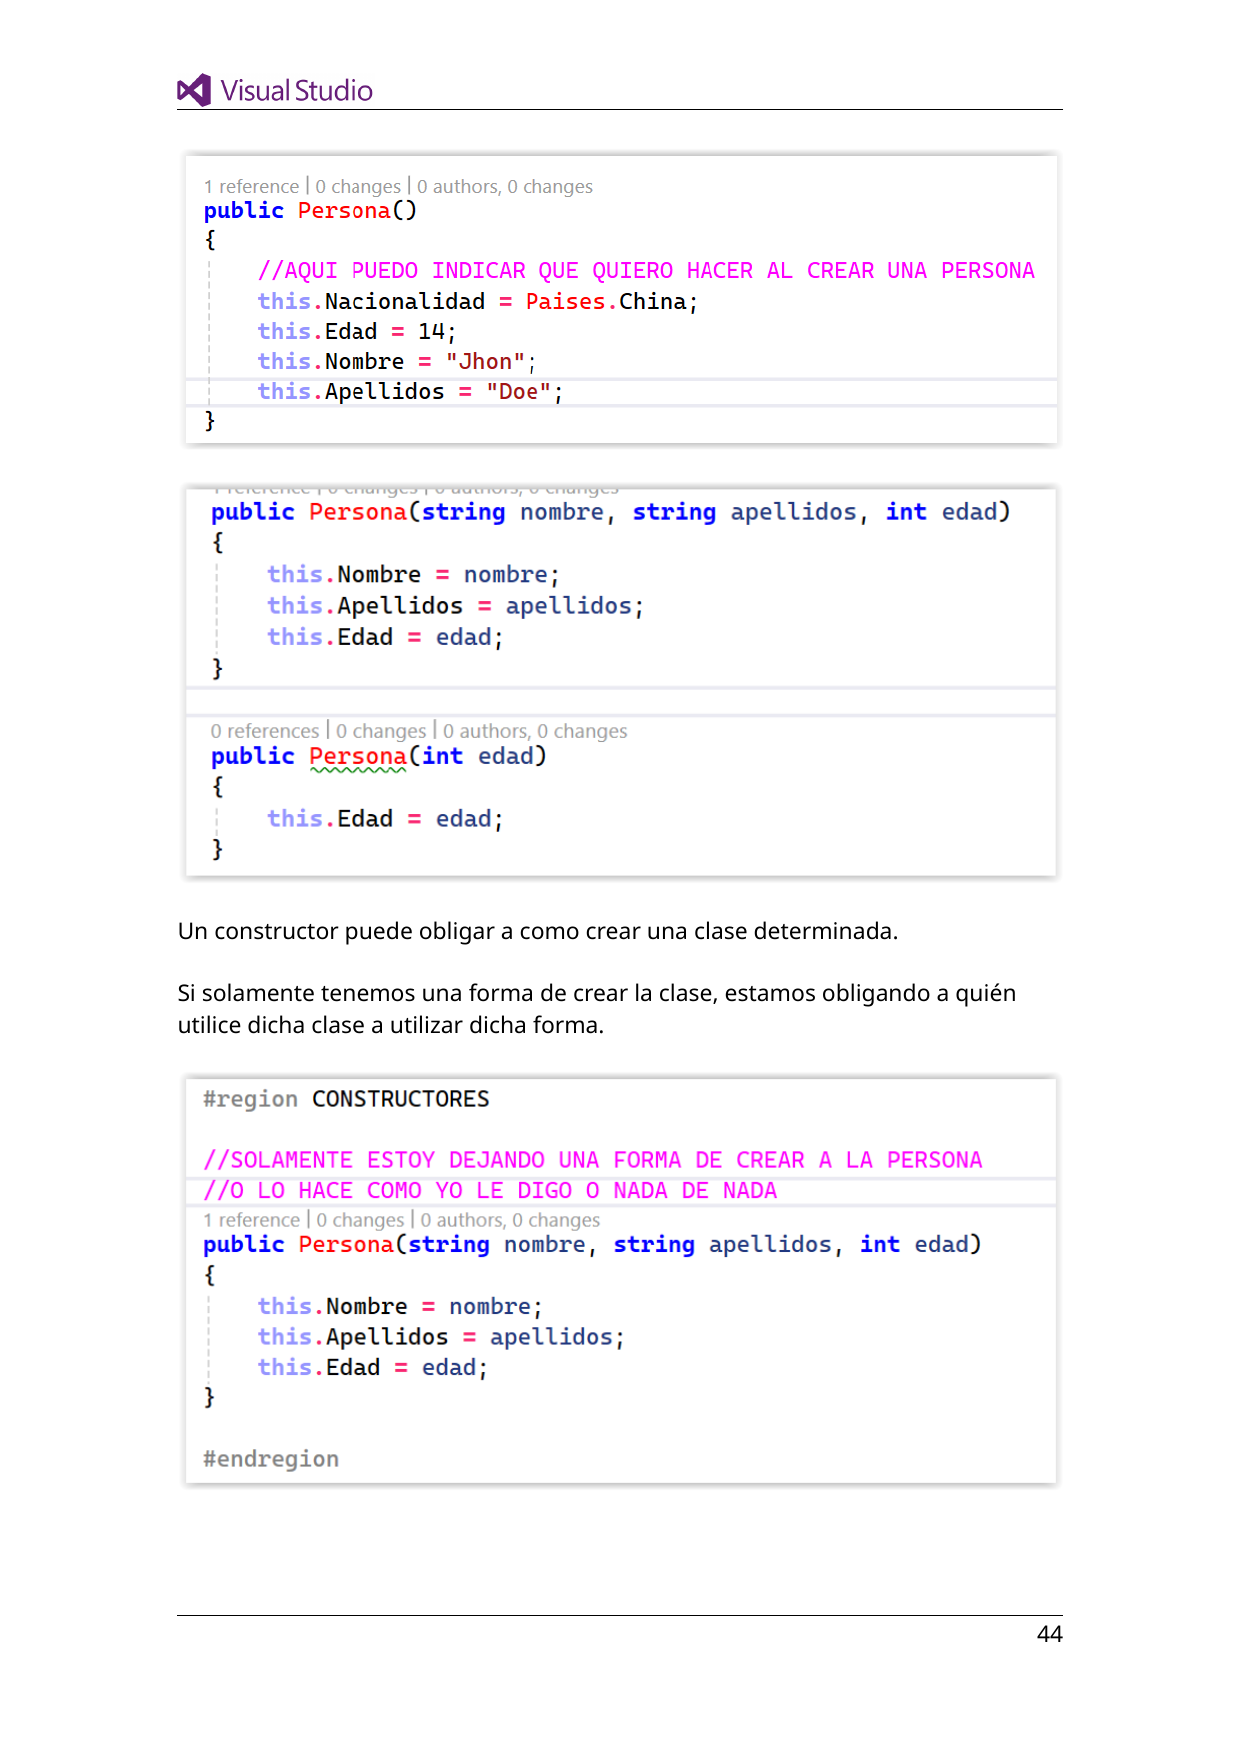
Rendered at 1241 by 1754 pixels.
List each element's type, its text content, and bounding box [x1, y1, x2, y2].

picture [177, 1071, 1063, 1491]
text Un constructor puede obligar a como crear una clase determinada. [177, 915, 1063, 946]
picture [177, 147, 1063, 450]
text Si solamente tenemos una forma de crear la clase, estamos obligando a quién utilice dicha clase a utilizar dicha forma. [177, 977, 1063, 1040]
picture [177, 73, 375, 107]
picture [177, 480, 1063, 884]
